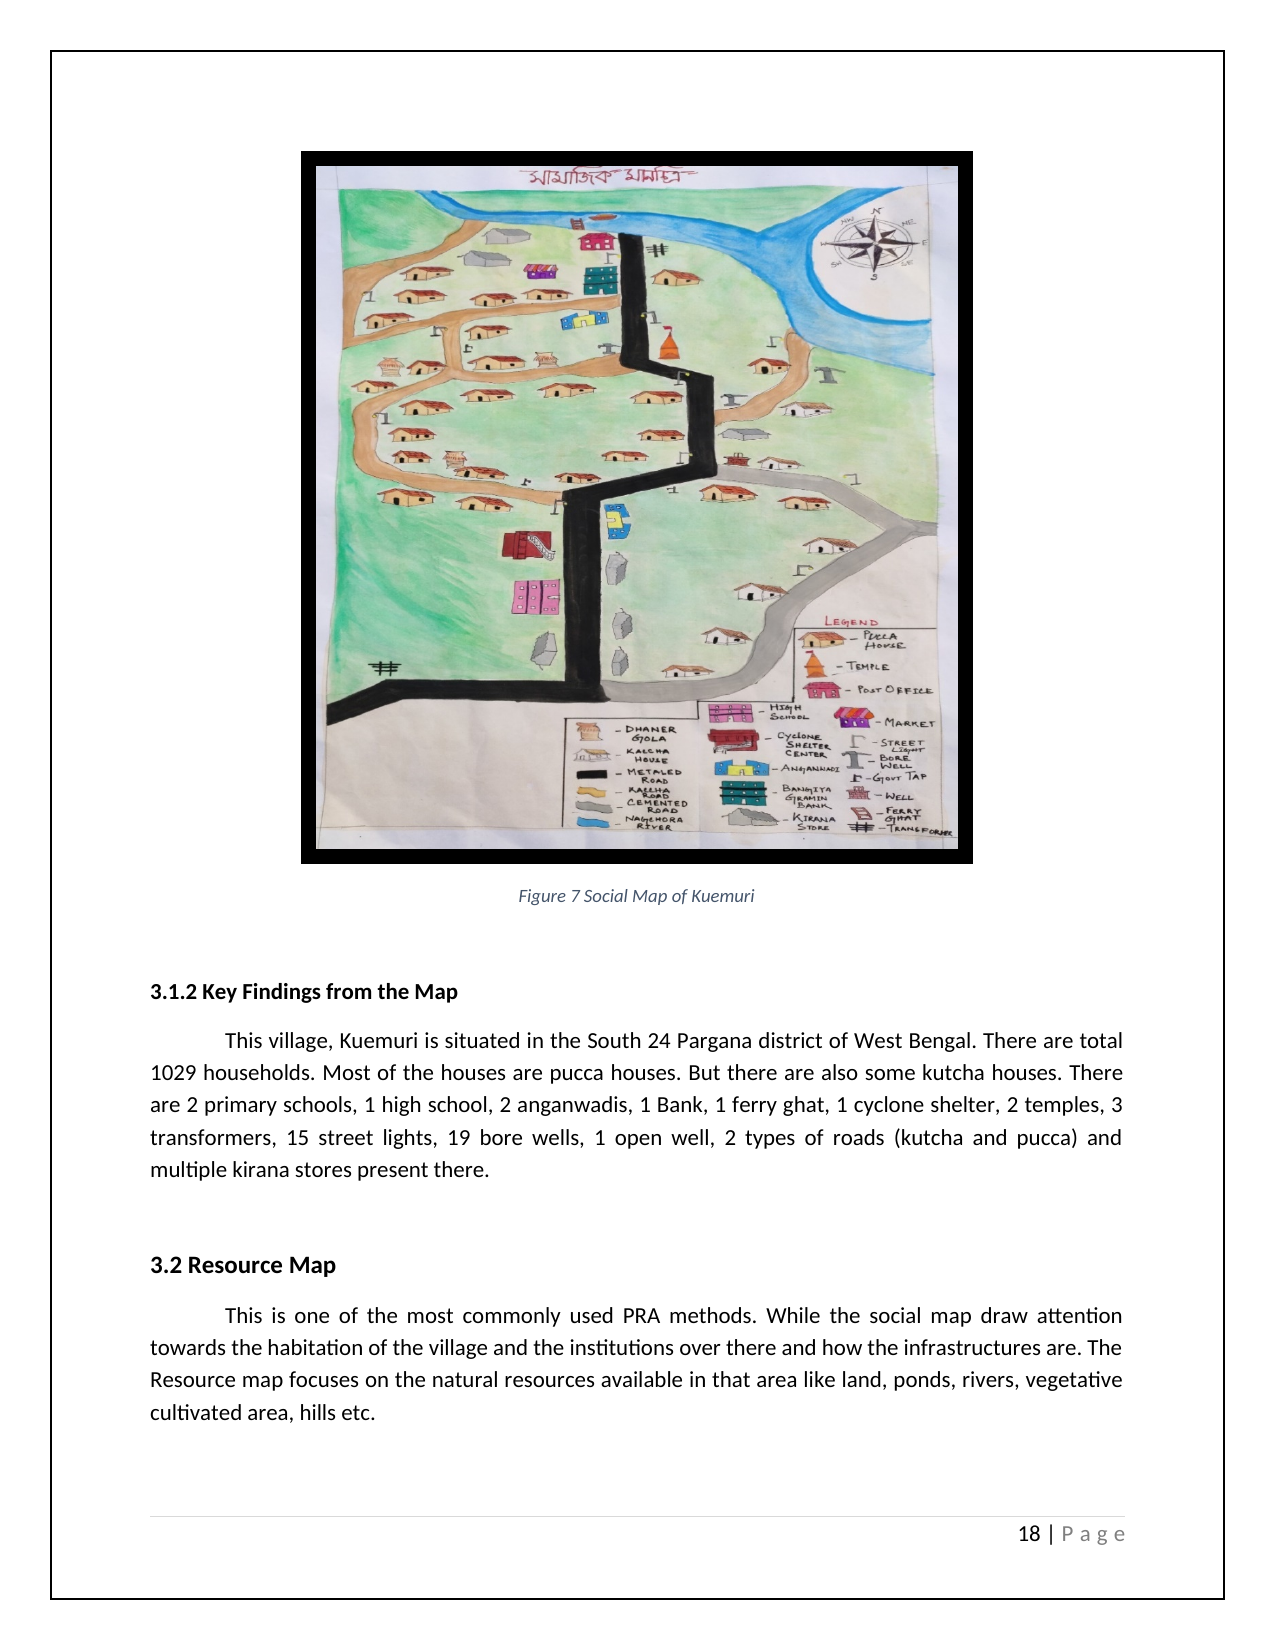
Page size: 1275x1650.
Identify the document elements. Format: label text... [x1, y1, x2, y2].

text This is one of the most commonly used PRA methods. While the social map draw attention towards the habitation of the village and the institutions over there and how the infrastructures are. The Resource map focuses on the natural resources available in that area like land, ponds, rivers, vegetative cultivated area, hills etc. [150, 1301, 1125, 1426]
text This village, Kuemuri is situated in the South 24 Pargana district of West Bengal. There are total 1029 households. Most of the houses are pucca houses. But there are also some kutcha houses. There are 2 primary schools, 1 high school, 2 anganwadis, 1 Bank, 1 ferry ghat, 1 cyclone shelter, 2 temples, 3 transformers, 15 street lights, 19 bore wells, 1 open well, 2 types of roads (kutcha and pucca) and multiple kirana stores present there. [150, 1026, 1125, 1183]
text 3.2 Resource Map [150, 1249, 1125, 1280]
picture [316, 166, 958, 849]
text 3.1.2 Key Findings from the Map [150, 977, 1125, 1005]
